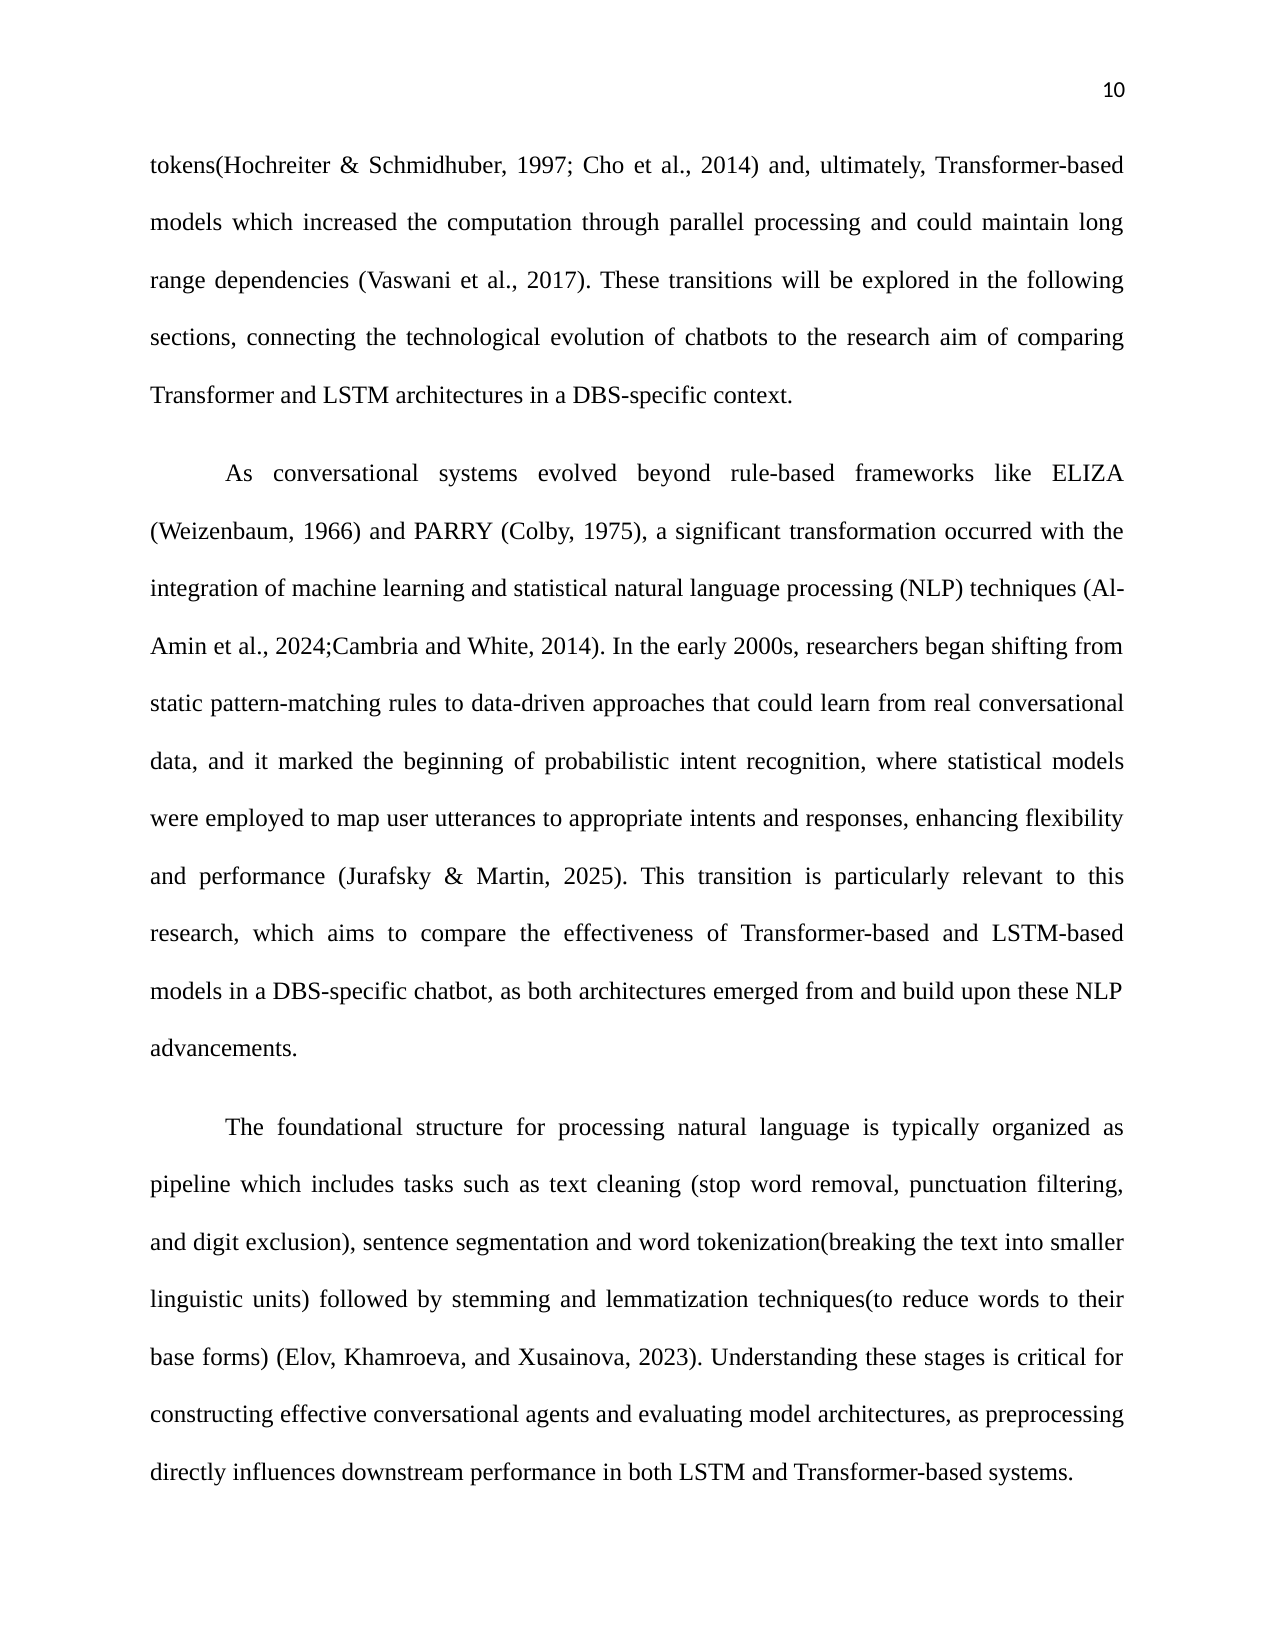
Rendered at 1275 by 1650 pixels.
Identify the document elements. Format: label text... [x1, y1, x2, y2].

text The foundational structure for processing natural language is typically organized as pipeline which includes tasks such as text cleaning (stop word removal, punctuation filtering, and digit exclusion), sentence segmentation and word tokenization(breaking the text into smaller linguistic units) followed by stemming and lemmatization techniques(to reduce words to their base forms) (Elov, Khamroeva, and Xusainova, 2023). Understanding these stages is critical for constructing effective conversational agents and evaluating model architectures, as preprocessing directly influences downstream performance in both LSTM and Transformer-based systems. [150, 1112, 1125, 1485]
text As conversational systems evolved beyond rule-based frameworks like ELIZA (Weizenbaum, 1966) and PARRY (Colby, 1975), a significant transformation occurred with the integration of machine learning and statistical natural language processing (NLP) techniques (Al-Amin et al., 2024;Cambria and White, 2014). In the early 2000s, researchers began shifting from static pattern-matching rules to data-driven approaches that could learn from real conversational data, and it marked the beginning of probabilistic intent recognition, where statistical models were employed to map user utterances to appropriate intents and responses, enhancing flexibility and performance (Jurafsky & Martin, 2025). This transition is particularly relevant to this research, which aims to compare the effectiveness of Transformer-based and LSTM-based models in a DBS-specific chatbot, as both architectures emerged from and build upon these NLP advancements. [150, 458, 1125, 1062]
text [150, 150, 1125, 409]
